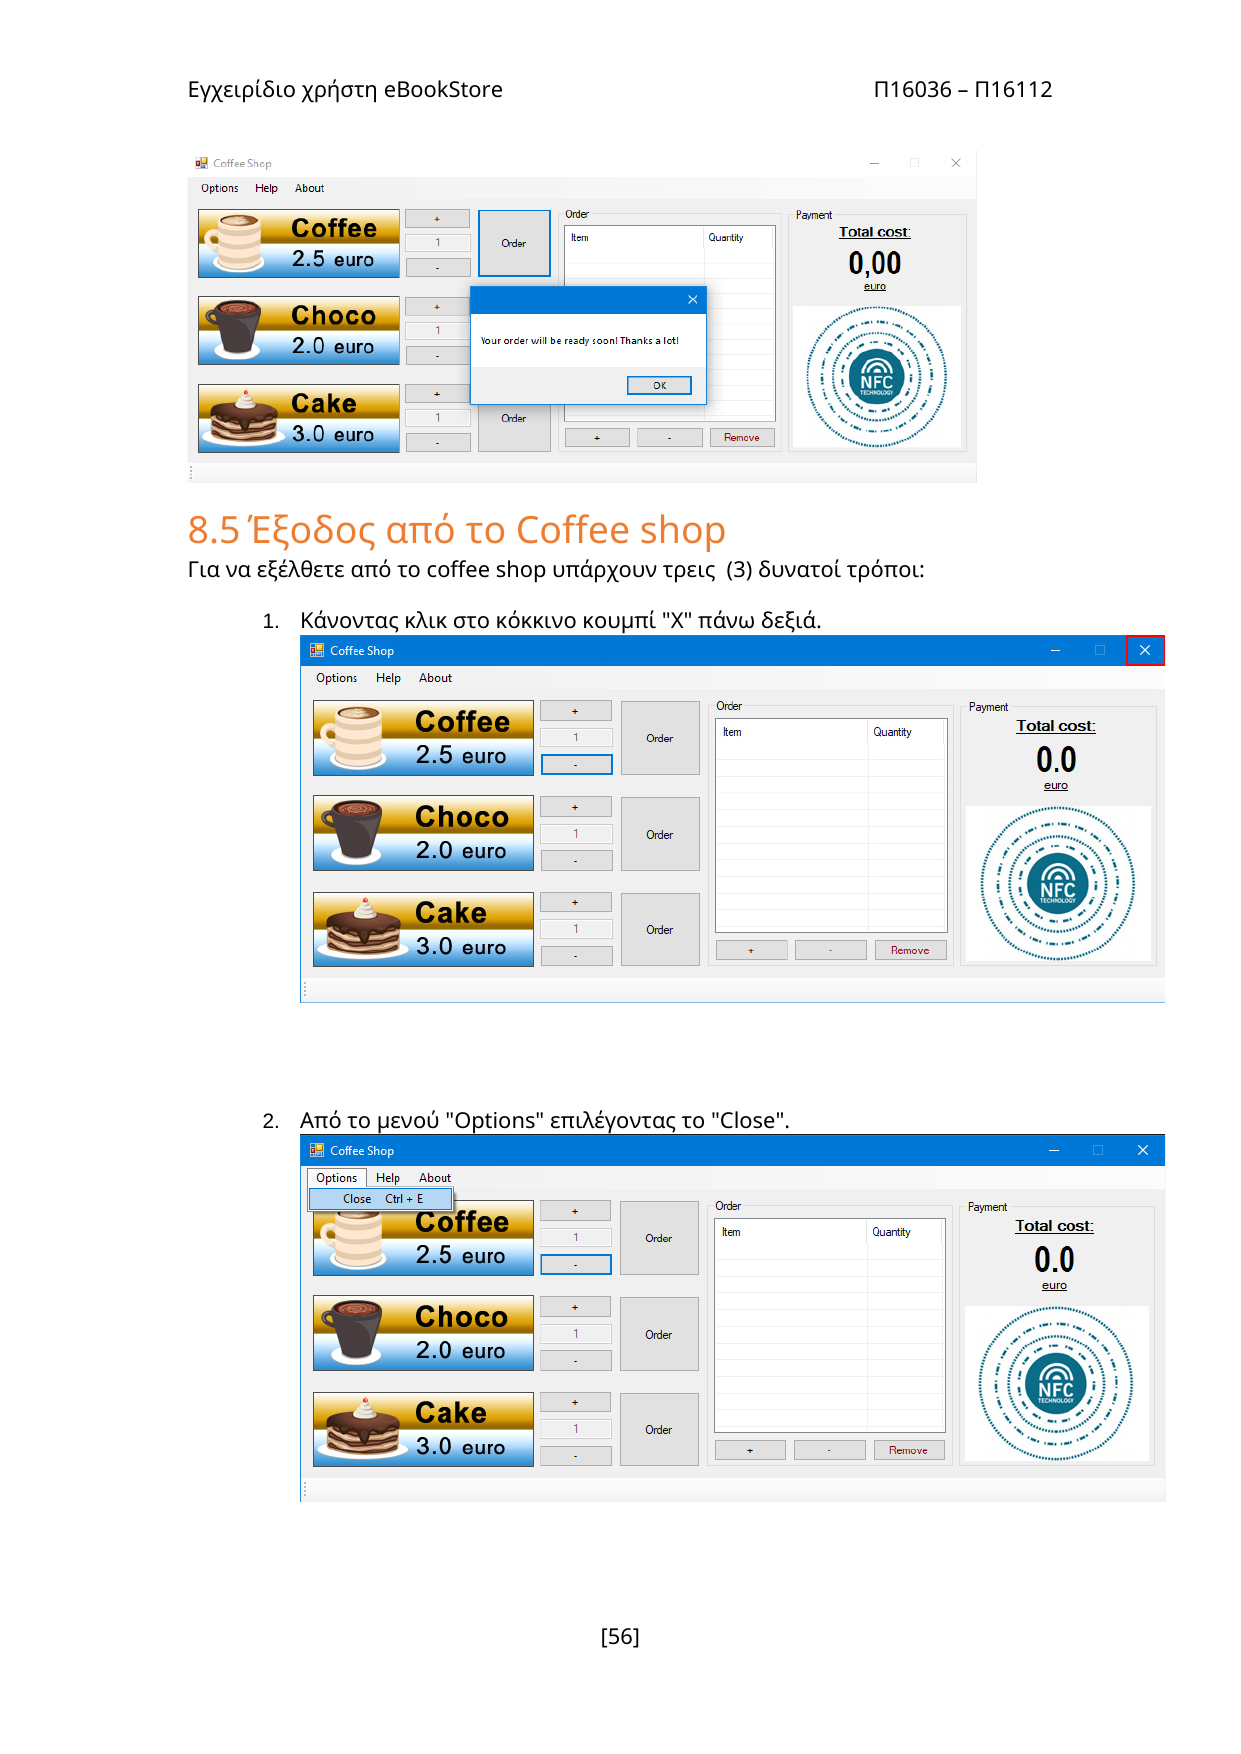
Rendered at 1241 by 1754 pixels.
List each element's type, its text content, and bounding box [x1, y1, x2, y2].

text Για να εξέλθετε από το coffee shop υπάρχουν τρεις (3) δυνατοί τρόποι: [187, 554, 1053, 584]
picture [300, 1134, 1166, 1502]
subtitle Έξοδος από το Coffee shop [187, 503, 1053, 554]
picture [187, 150, 977, 483]
picture [300, 635, 1166, 1003]
